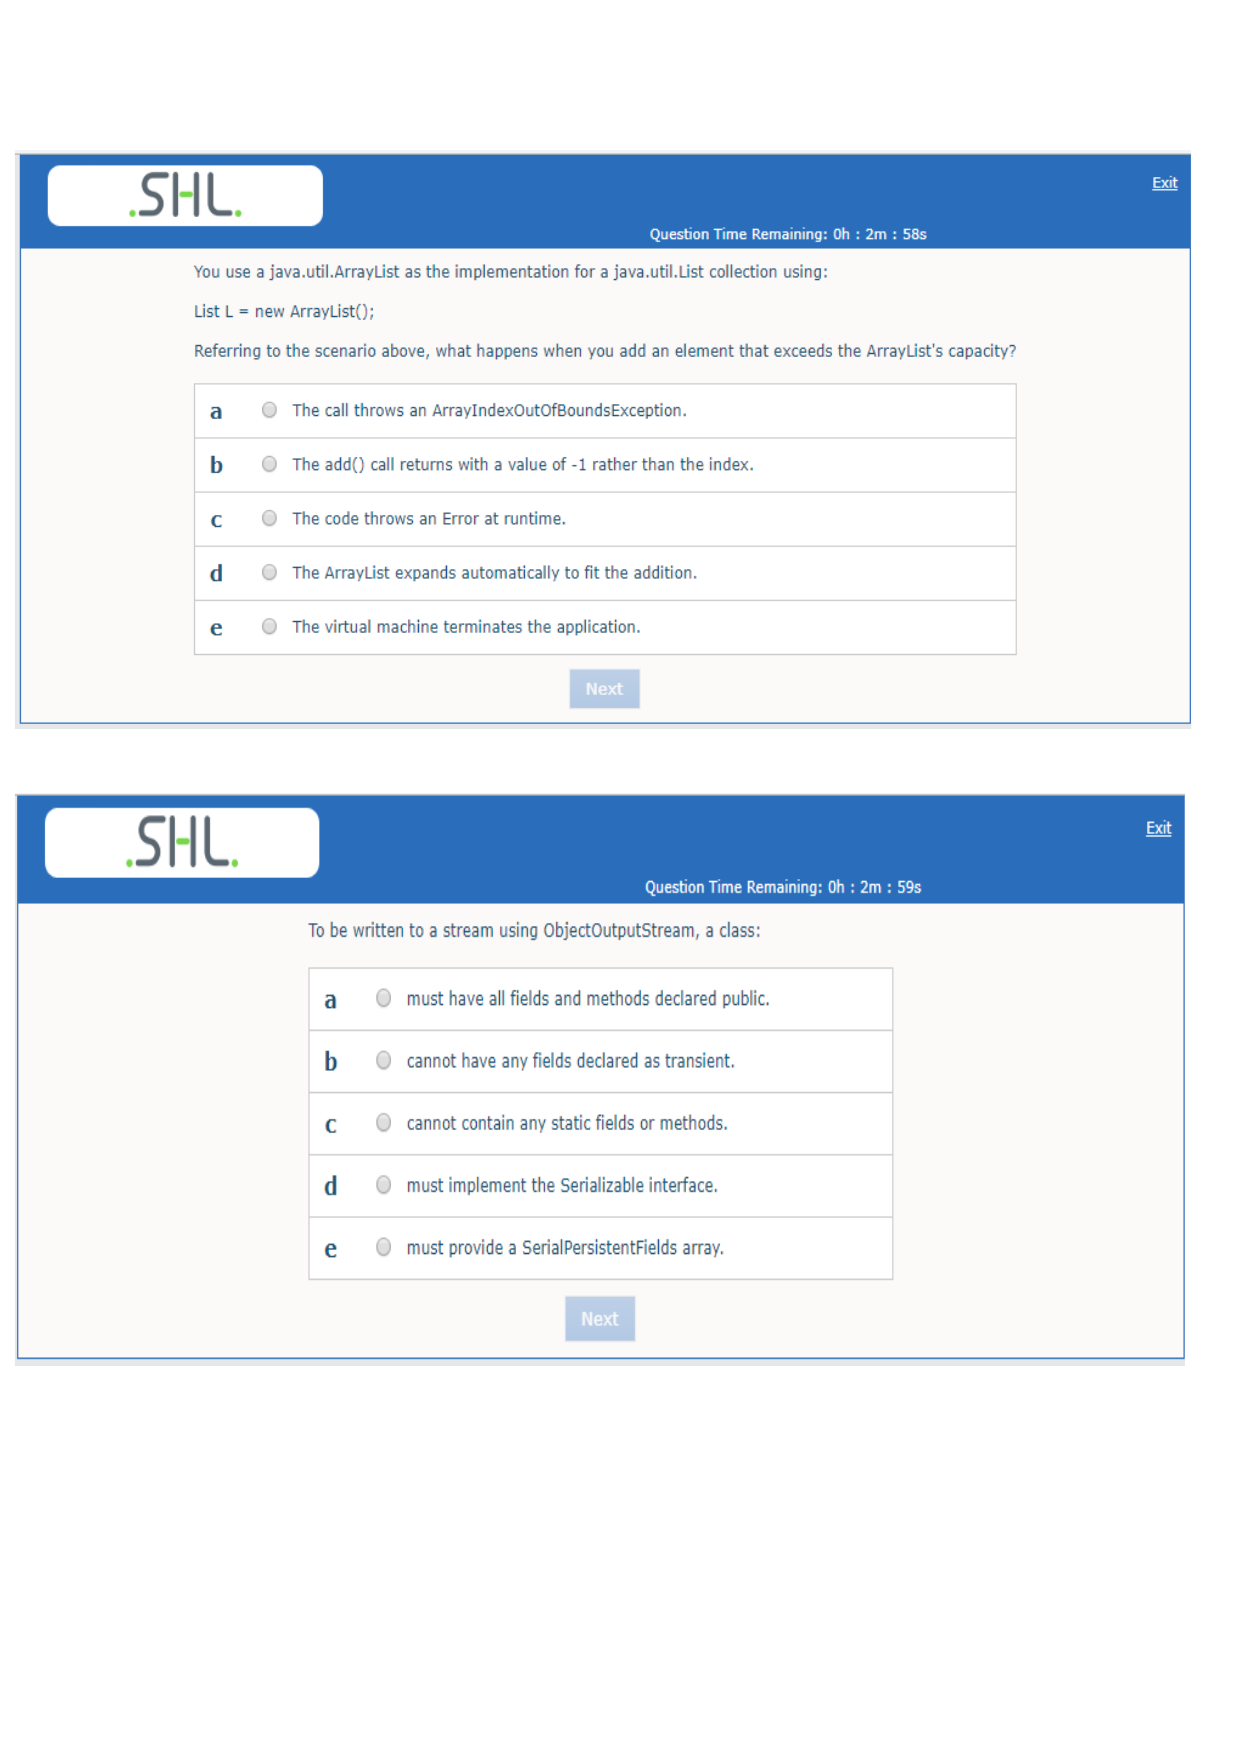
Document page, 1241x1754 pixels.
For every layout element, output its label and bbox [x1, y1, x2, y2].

picture [14, 150, 1192, 729]
picture [14, 793, 1185, 1366]
